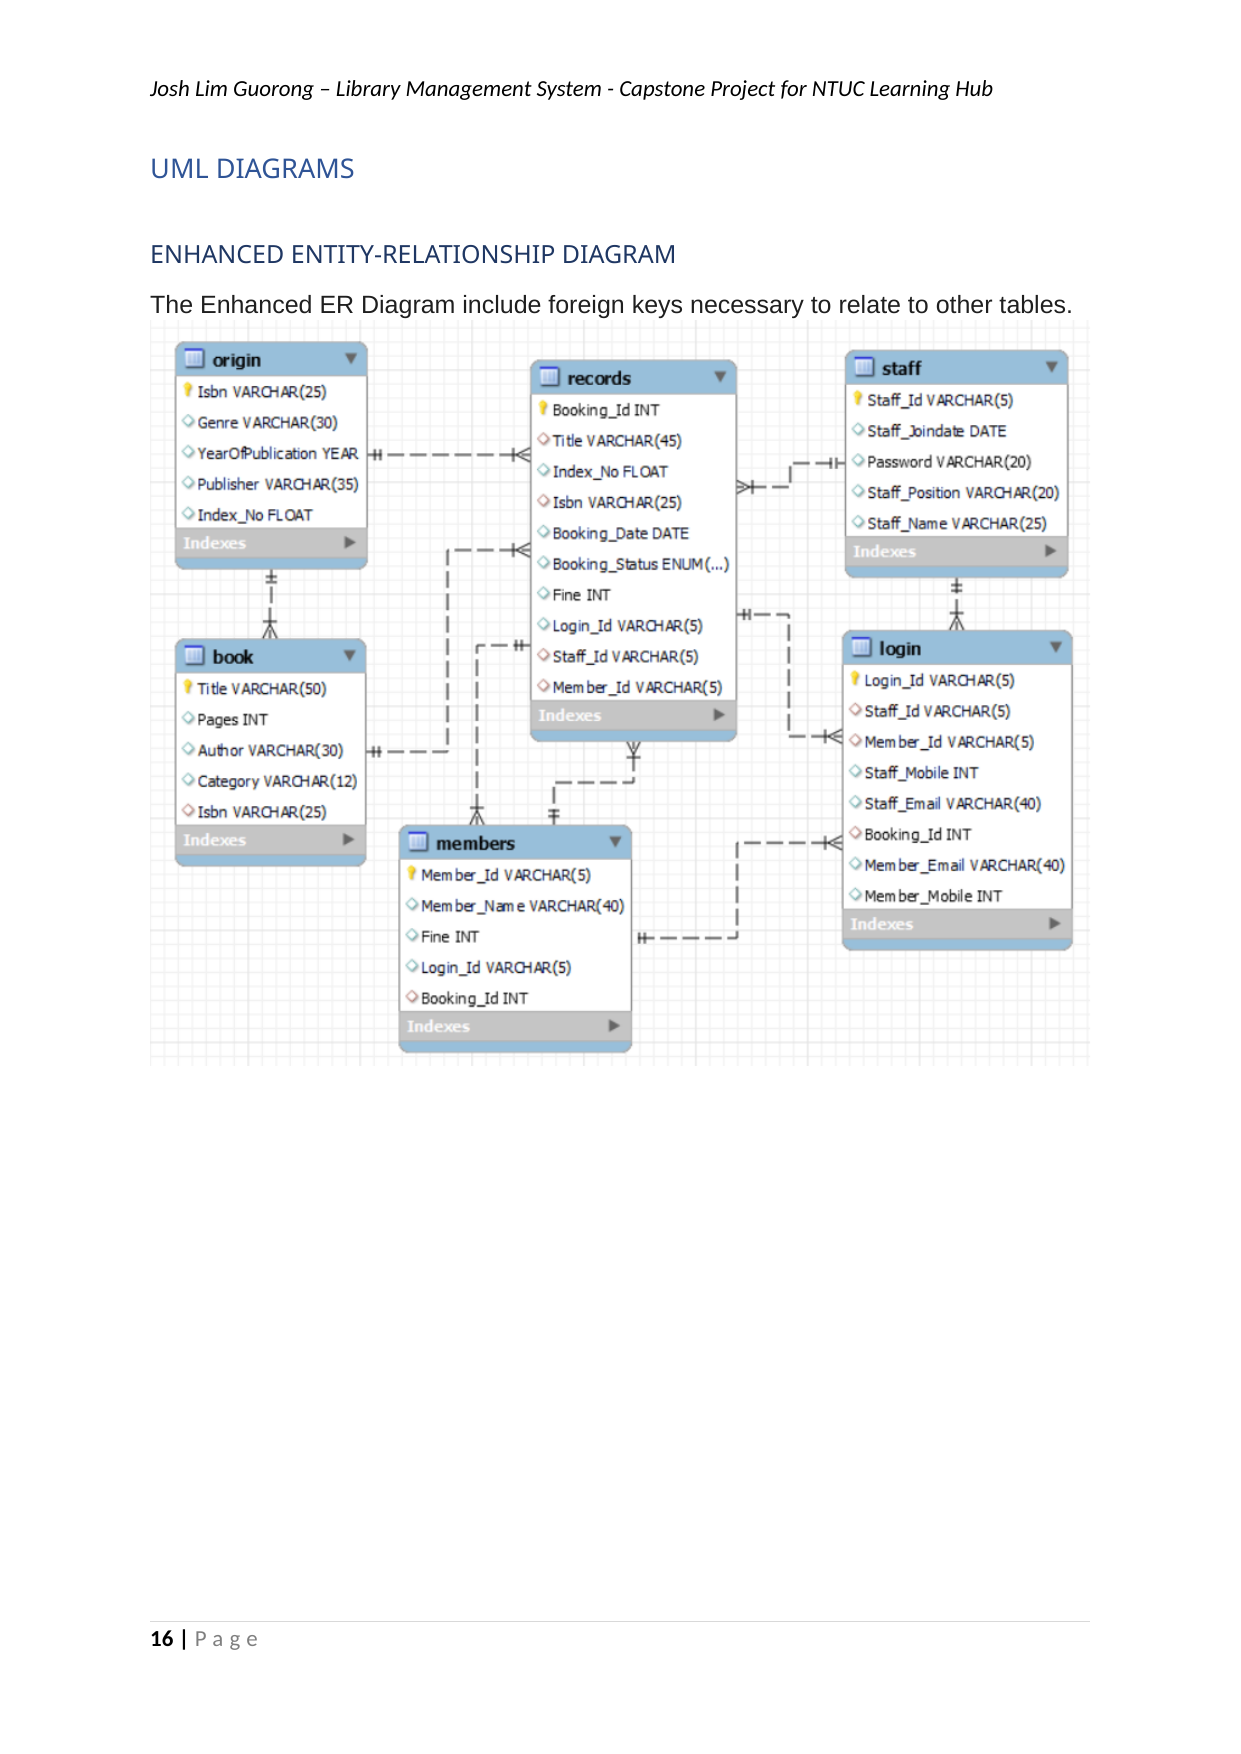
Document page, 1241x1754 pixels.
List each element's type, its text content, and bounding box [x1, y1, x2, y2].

picture [150, 320, 1091, 1066]
text enhanced entity-relationship diagram [150, 237, 1090, 271]
subtitle UML DIAGRAMS [150, 150, 1090, 187]
text The Enhanced ER Diagram include foreign keys necessary to relate to other tables. [150, 289, 1090, 320]
